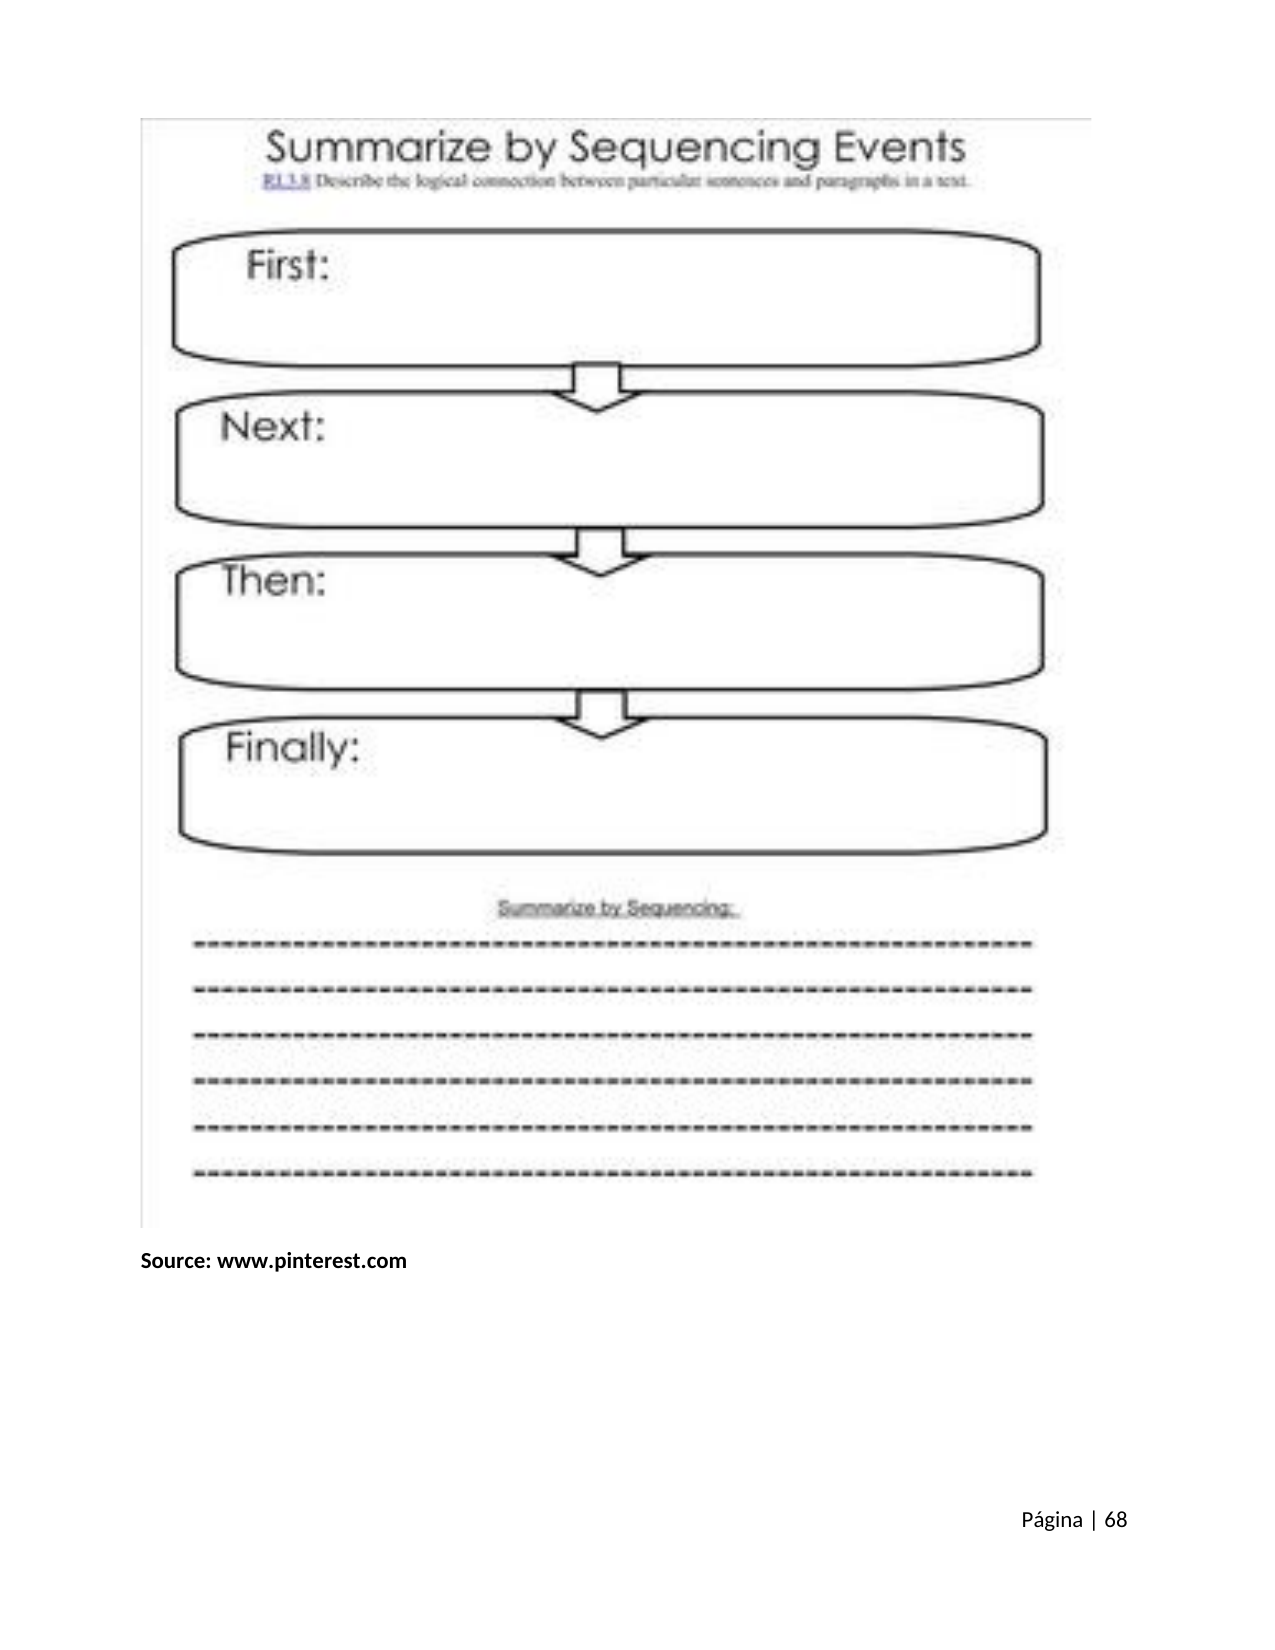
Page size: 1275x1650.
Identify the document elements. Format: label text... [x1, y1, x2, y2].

picture [140, 118, 1092, 1228]
text Source: www.pinterest.com [141, 1246, 1127, 1274]
